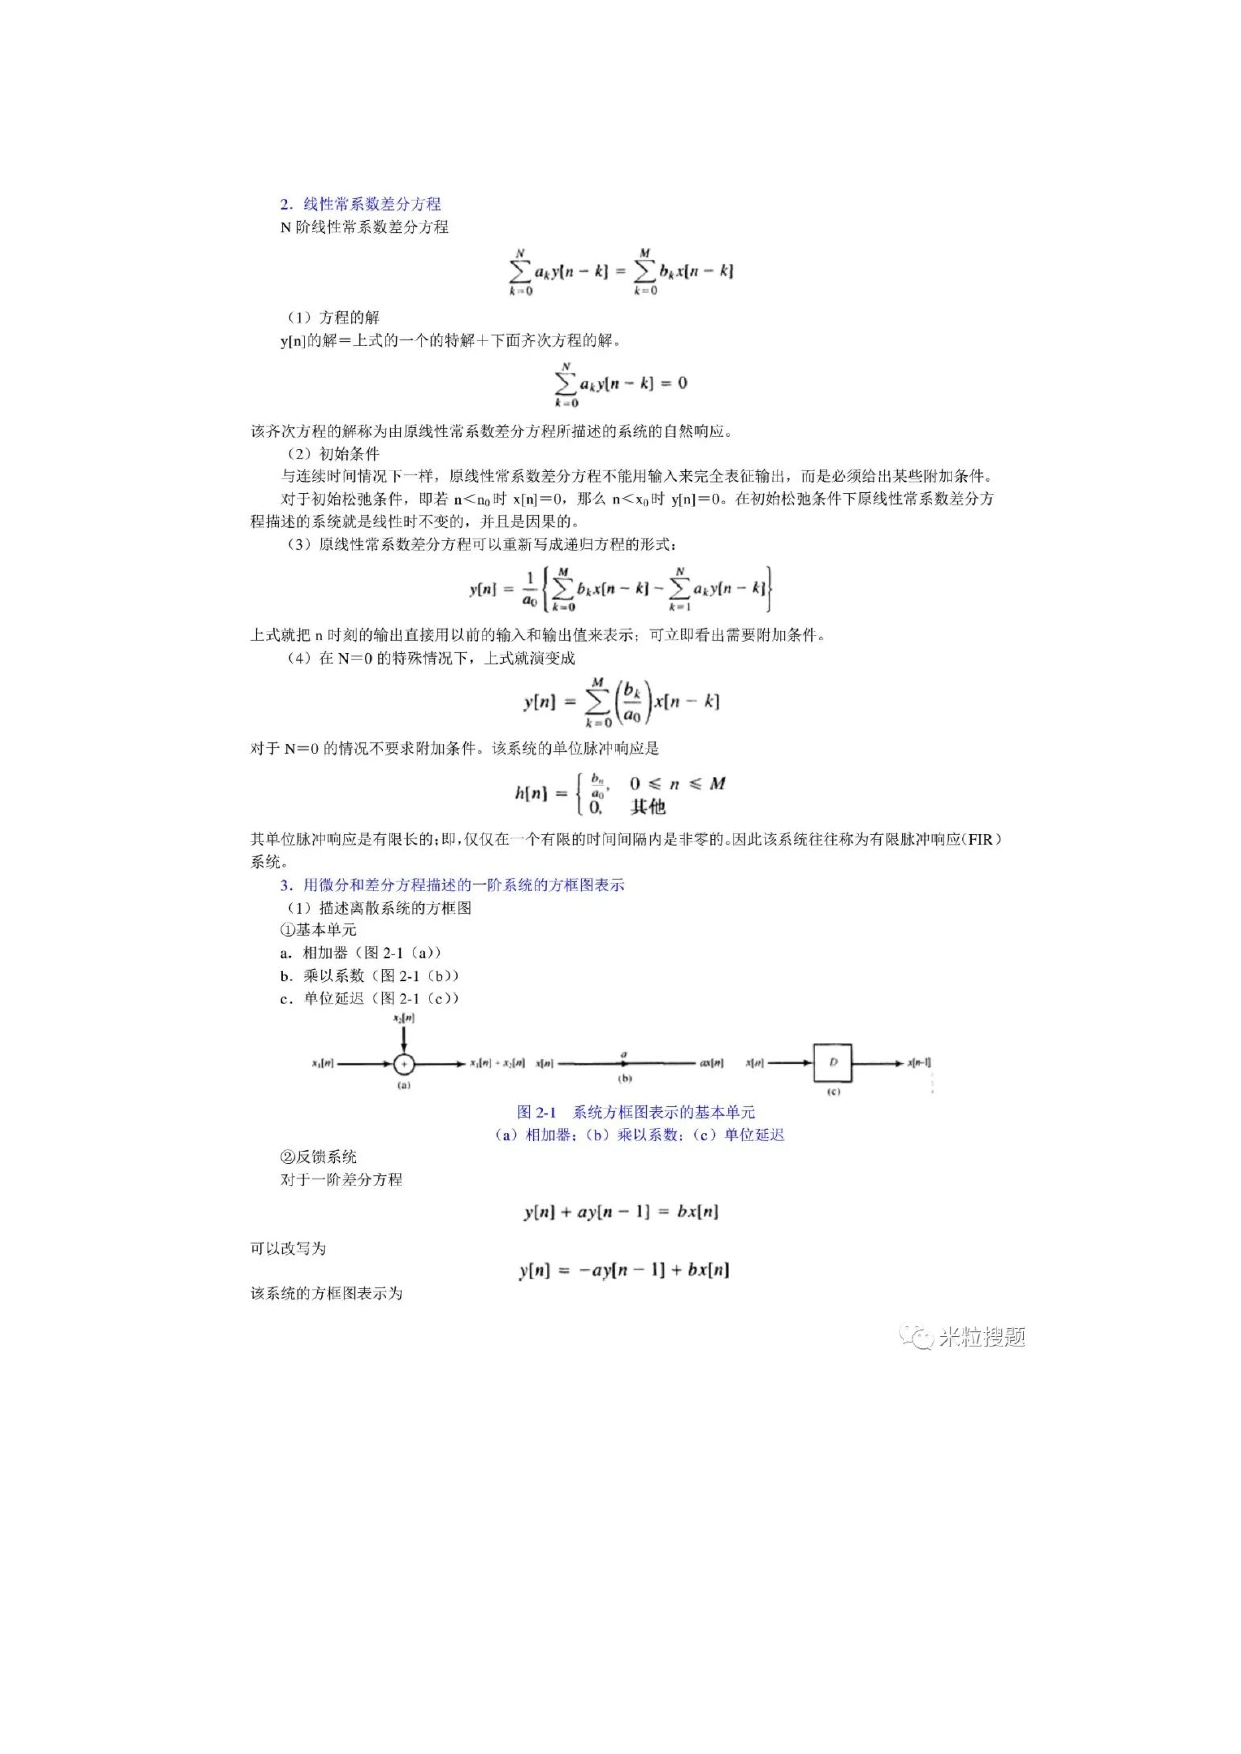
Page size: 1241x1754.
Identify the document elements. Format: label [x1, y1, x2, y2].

picture [187, 152, 1053, 1375]
